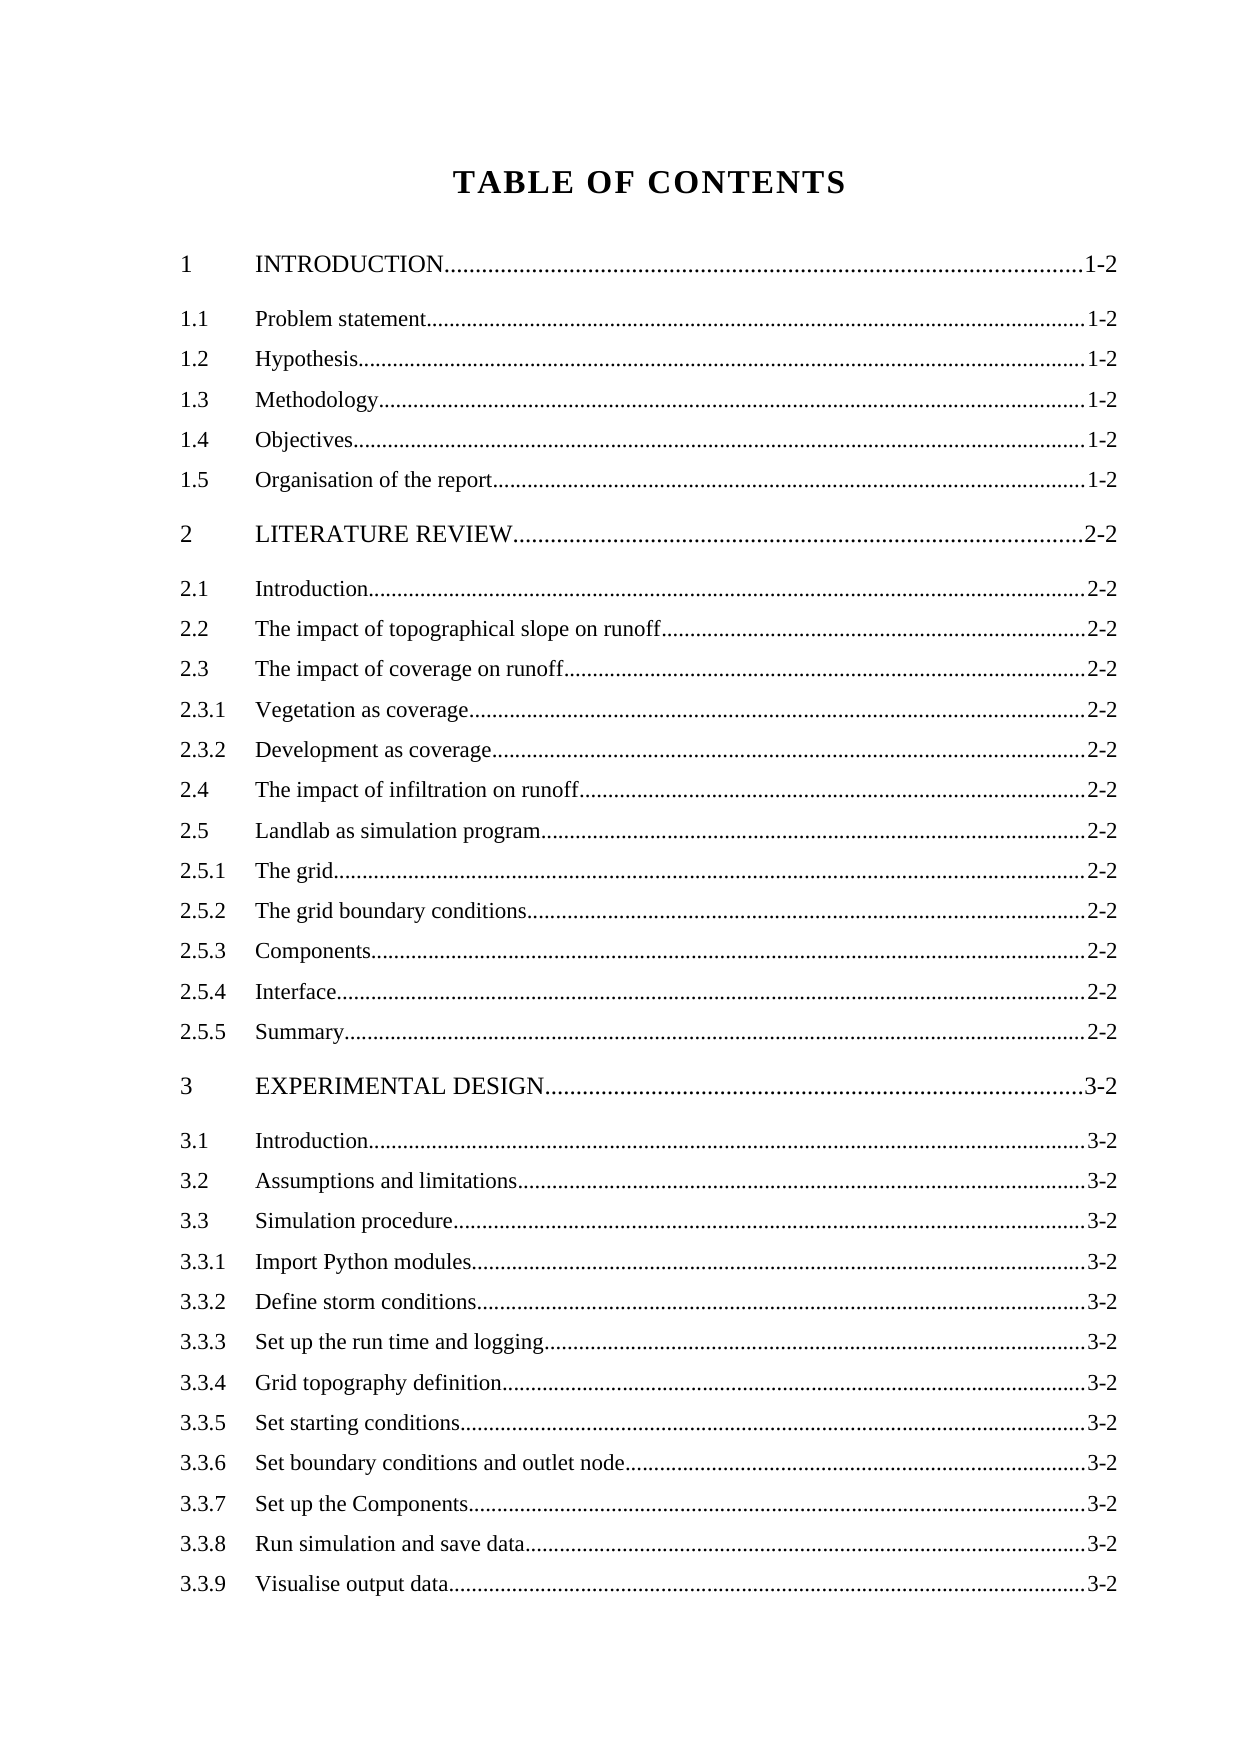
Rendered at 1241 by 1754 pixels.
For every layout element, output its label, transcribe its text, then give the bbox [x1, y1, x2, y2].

title TABLE OF CONTENTS [180, 162, 1120, 201]
